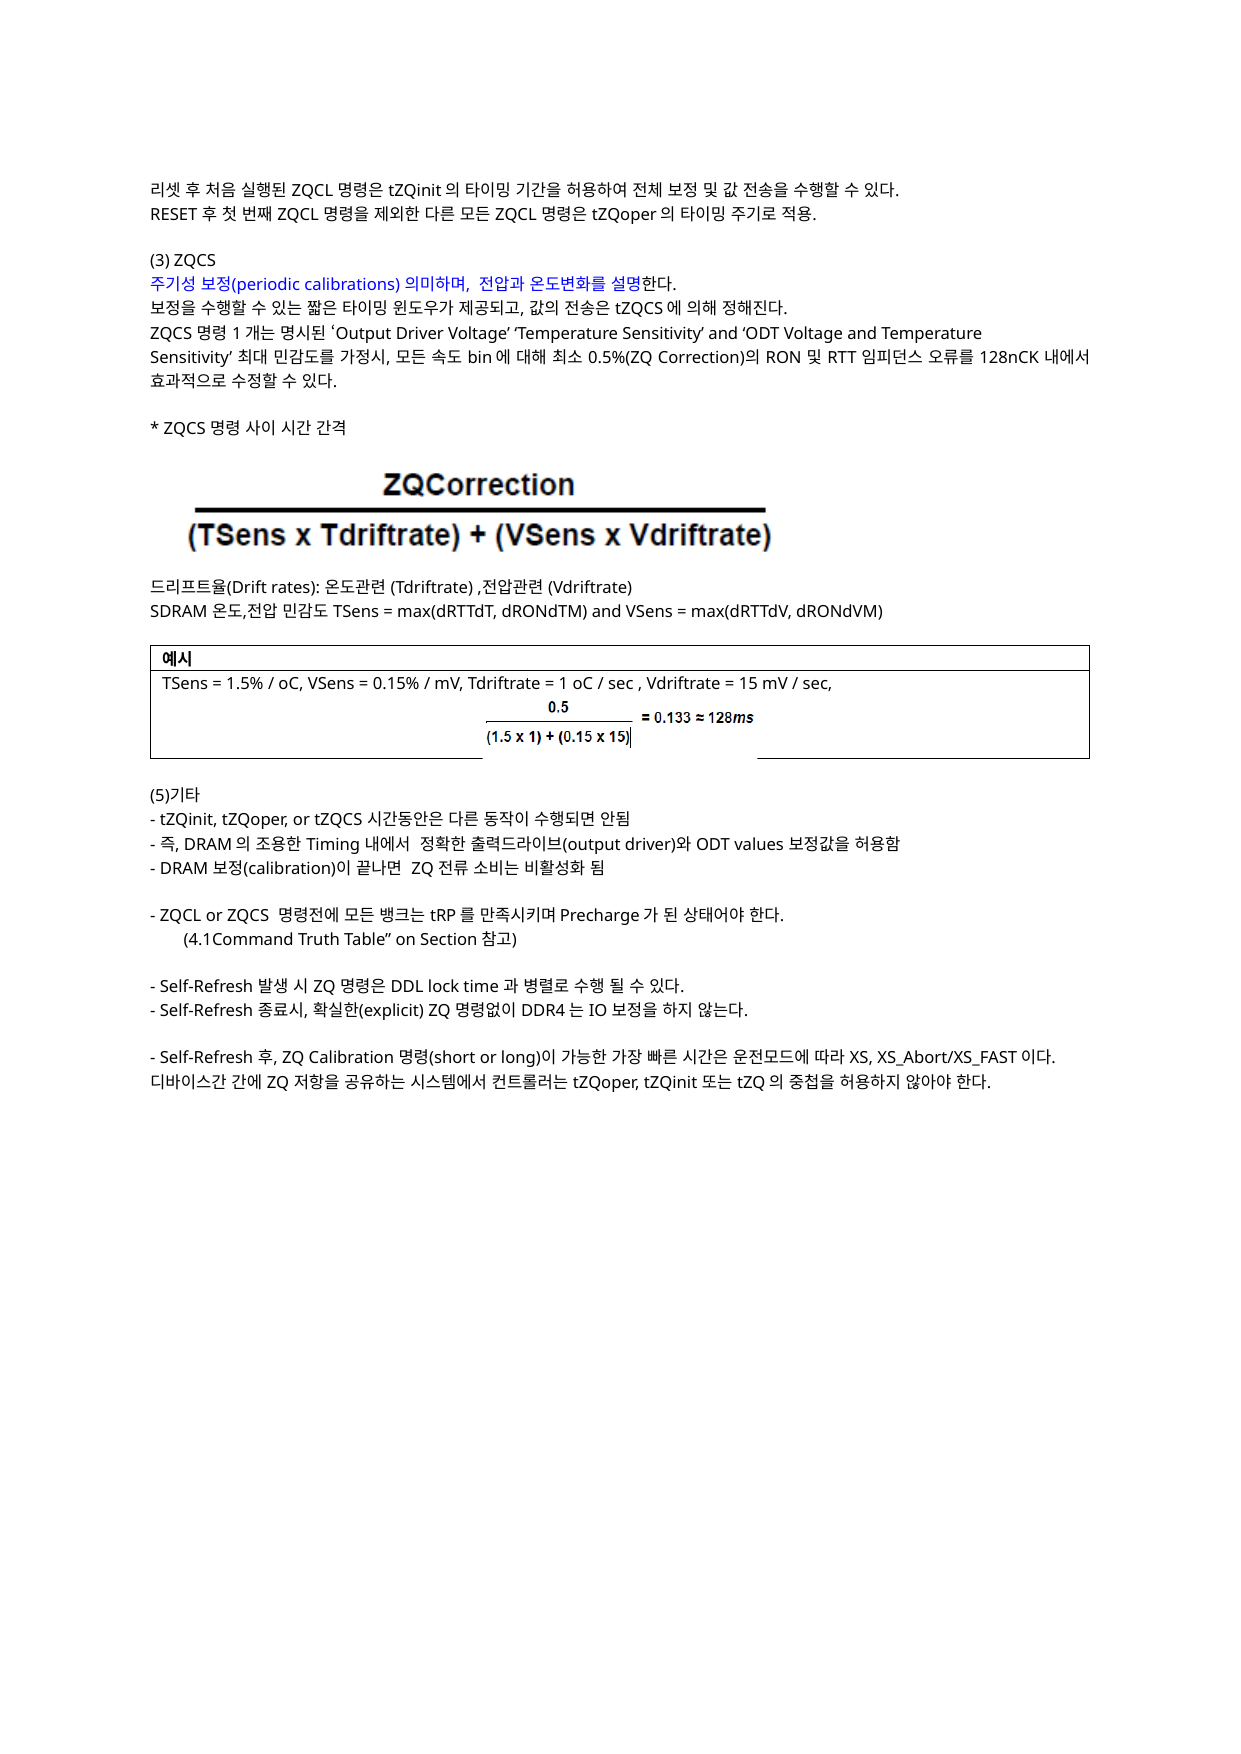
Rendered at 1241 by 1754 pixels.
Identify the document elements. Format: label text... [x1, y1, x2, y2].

text 주기성 보정(periodic calibrations) 의미하며, 전압과 온도변화를 설명한다. [150, 271, 1090, 295]
table_cell TSens = 1.5% / oC, VSens = 0.15% / mV, Tdriftrate = 1 oC / sec , Vdriftrate = 15 mV / sec, [151, 671, 1089, 758]
text 디바이스간 간에 ZQ 저항을 공유하는 시스템에서 컨트롤러는 tZQoper, tZQinit 또는 tZQ의 중첩을 허용하지 않아야 한다. [150, 1069, 1090, 1093]
text - tZQinit, tZQoper, or tZQCS 시간동안은 다른 동작이 수행되면 안됨 [150, 806, 1090, 831]
text SDRAM 온도,전압 민감도 TSens = max(dRTTdT, dRONdTM) and VSens = max(dRTTdV, dRONdVM) [150, 598, 1090, 622]
text (4.1Command Truth Table” on Section참고) [150, 926, 1090, 950]
text - Self-Refresh 후, ZQ Calibration 명령(short or long)이 가능한 가장 빠른 시간은 운전모드에 따라 XS, XS_Abort/XS_FAST이다. [150, 1044, 1090, 1069]
text - 즉, DRAM의 조용한 Timing 내에서 정확한 출력드라이브(output driver)와 ODT values 보정값을 허용함 [150, 831, 1090, 855]
picture [150, 439, 805, 574]
text ZQCS 명령 1개는 명시된 ‘Output Driver Voltage’ ‘Temperature Sensitivity’ and ‘ODT Voltage and Temperature [150, 320, 1090, 344]
text (3) ZQCS [150, 248, 1090, 271]
text 드리프트율(Drift rates): 온도관련 (Tdriftrate) ,전압관련 (Vdriftrate) [150, 574, 1090, 598]
table_header 예시 [151, 646, 1089, 670]
text - Self-Refresh 종료시, 확실한(explicit) ZQ 명령없이 DDR4는 IO 보정을 하지 않는다. [150, 997, 1090, 1022]
picture [482, 694, 758, 759]
text - DRAM 보정(calibration)이 끝나면 ZQ 전류 소비는 비활성화 됨 [150, 855, 1090, 879]
text 리셋 후 처음 실행된 ZQCL 명령은 tZQinit의 타이밍 기간을 허용하여 전체 보정 및 값 전송을 수행할 수 있다. [150, 177, 1090, 201]
text Sensitivity’ 최대 민감도를 가정시, 모든 속도 bin에 대해 최소 0.5%(ZQ Correction)의 RON 및 RTT 임피던스 오류를 128nCK 내에서 효과적으로 수정할 수 있다. [150, 344, 1090, 392]
text - Self-Refresh 발생 시 ZQ 명령은 DDL lock time 과 병렬로 수행 될 수 있다. [150, 973, 1090, 997]
text - ZQCL or ZQCS 명령전에 모든 뱅크는 tRP를 만족시키며Precharge가 된 상태어야 한다. [150, 902, 1090, 926]
text (5)기타 [150, 782, 1090, 806]
text * ZQCS 명령 사이 시간 간격 [150, 415, 1090, 439]
text RESET 후 첫 번째 ZQCL 명령을 제외한 다른 모든 ZQCL 명령은 tZQoper의 타이밍 주기로 적용. [150, 201, 1090, 226]
text 보정을 수행할 수 있는 짧은 타이밍 윈도우가 제공되고, 값의 전송은 tZQCS에 의해 정해진다. [150, 295, 1090, 320]
